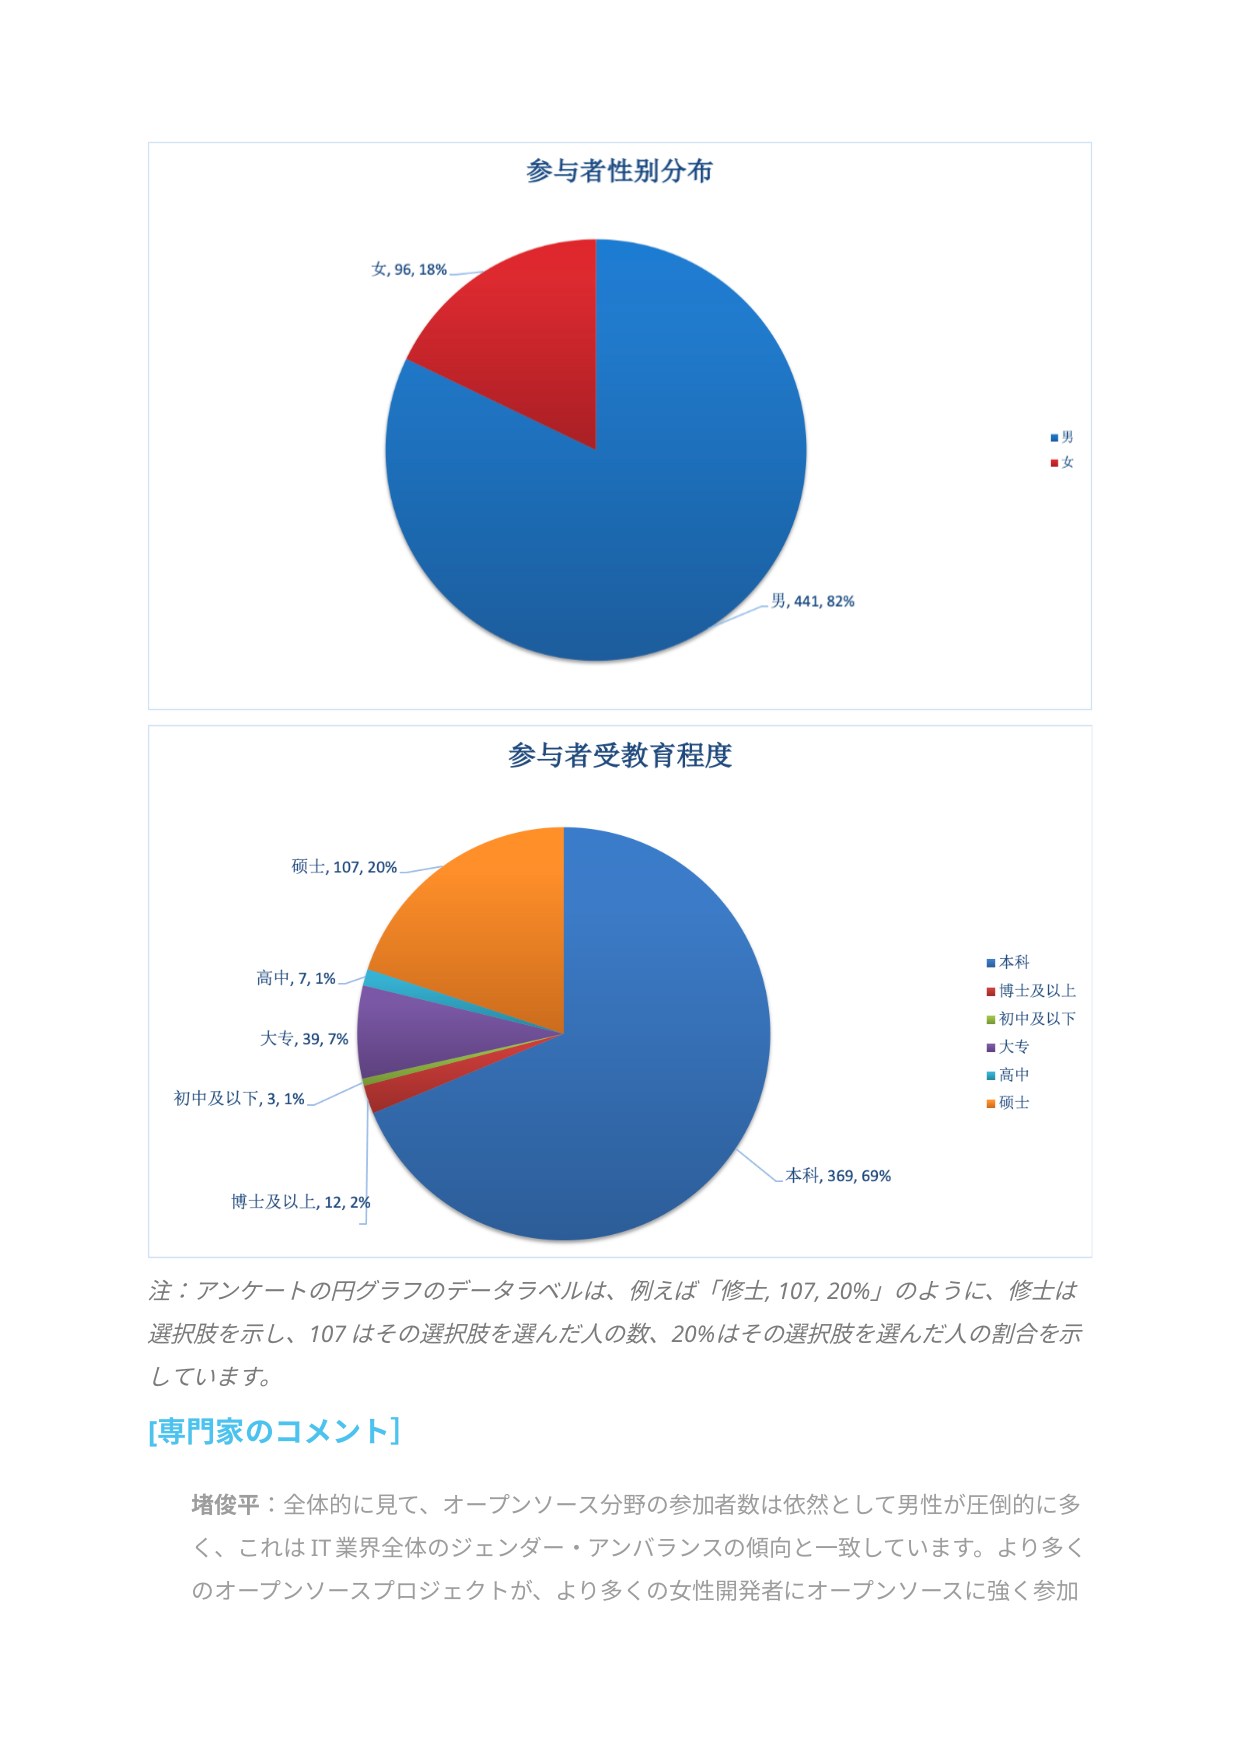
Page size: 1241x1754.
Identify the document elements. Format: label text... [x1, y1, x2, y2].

text 注：アンケートの円グラフのデータラベルは、例えば「修士, 107, 20%」のように、修士は選択肢を示し、107はその選択肢を選んだ人の数、20%はその選択肢を選んだ人の割合を示しています。 [148, 1273, 1093, 1392]
subtitle [専門家のコメント］ [148, 1408, 1093, 1451]
picture [147, 141, 1093, 711]
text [191, 1487, 1093, 1606]
picture [147, 724, 1093, 1259]
